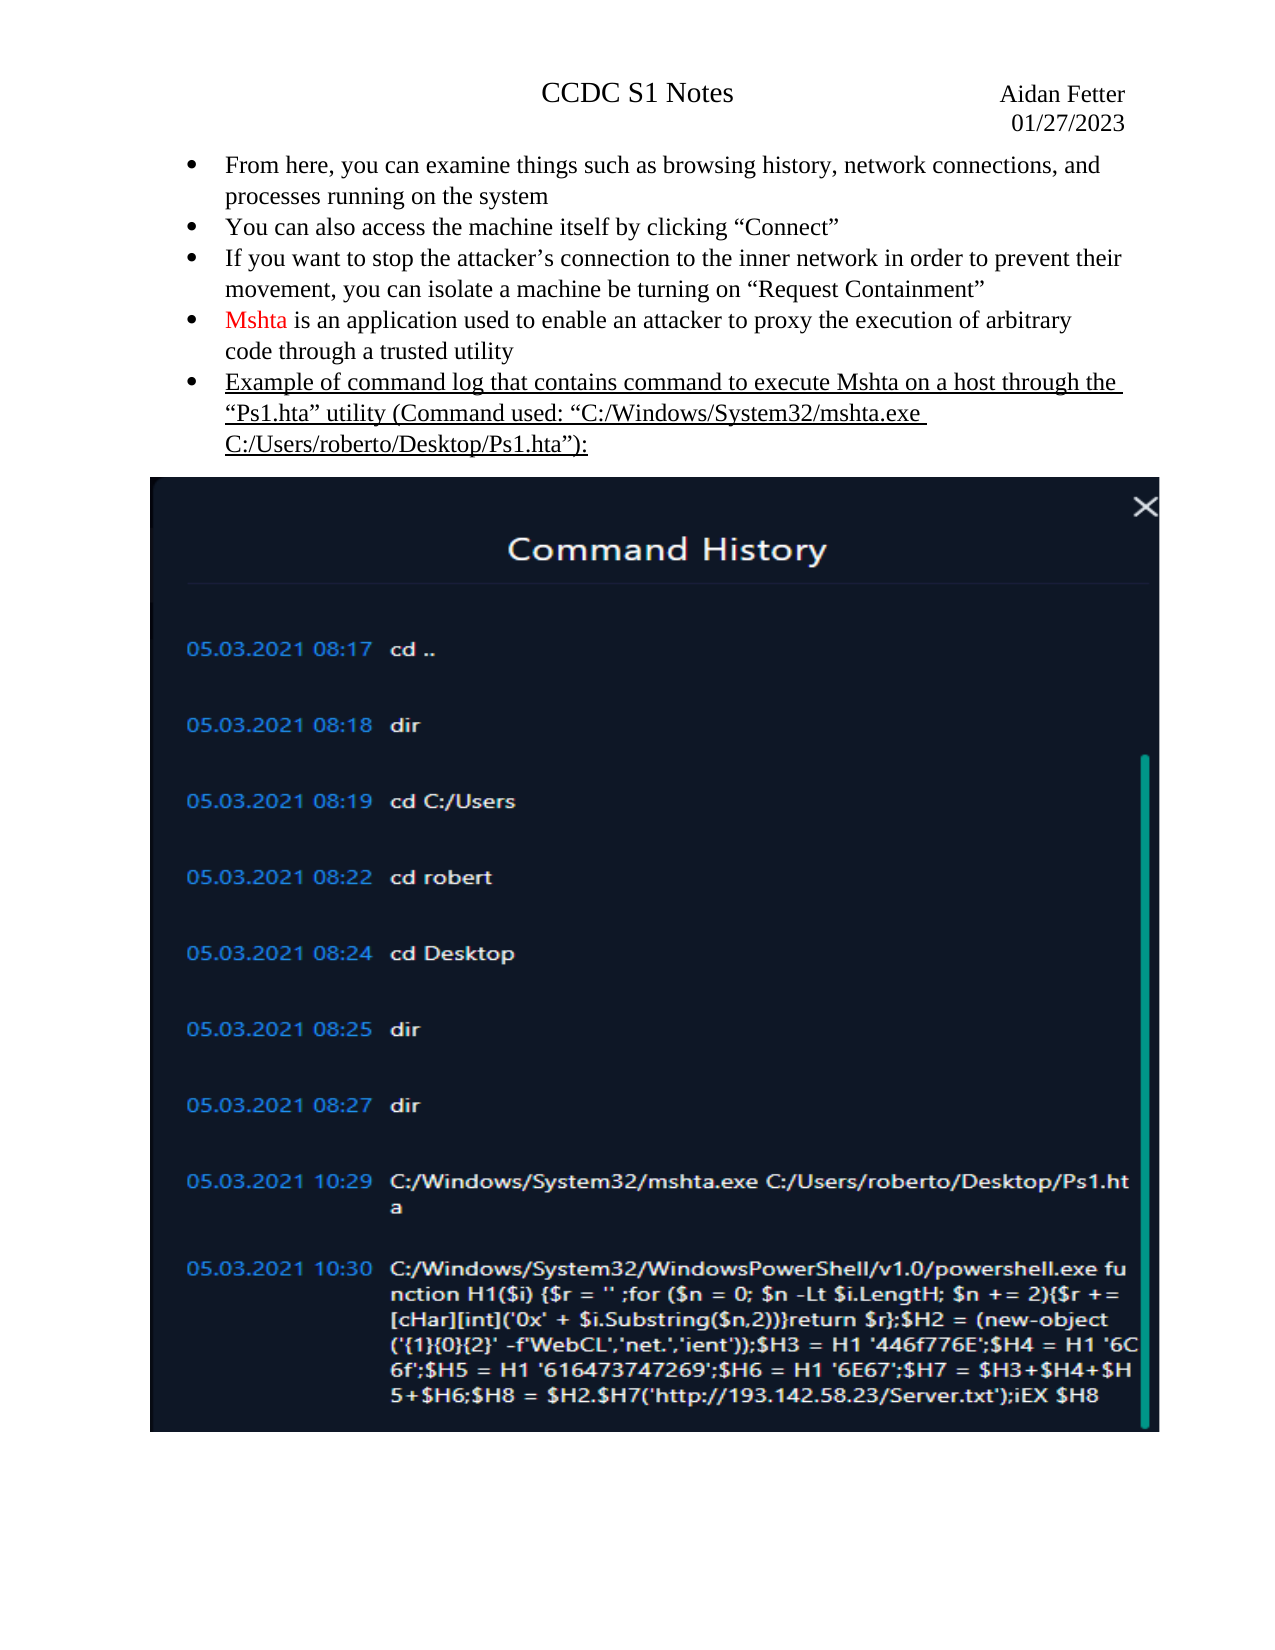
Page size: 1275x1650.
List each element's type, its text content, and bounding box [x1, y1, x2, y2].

list You can also access the machine itself by clicking “Connect” [187, 212, 1125, 241]
list From here, you can examine things such as browsing history, network connections, and processes running on the system [187, 150, 1125, 210]
picture [150, 477, 1160, 1432]
list Mshta is an application used to enable an attacker to proxy the execution of arbitrary code through a trusted utility [187, 305, 1125, 365]
list If you want to stop the attacker’s connection to the inner network in order to prevent their movement, you can isolate a machine be turning on “Request Containment” [187, 243, 1125, 303]
list Example of command log that contains command to execute Mshta on a host through the “Ps1.hta” utility (Command used: “C:/Windows/System32/mshta.exe C:/Users/roberto/Desktop/Ps1.hta”): [187, 367, 1125, 458]
